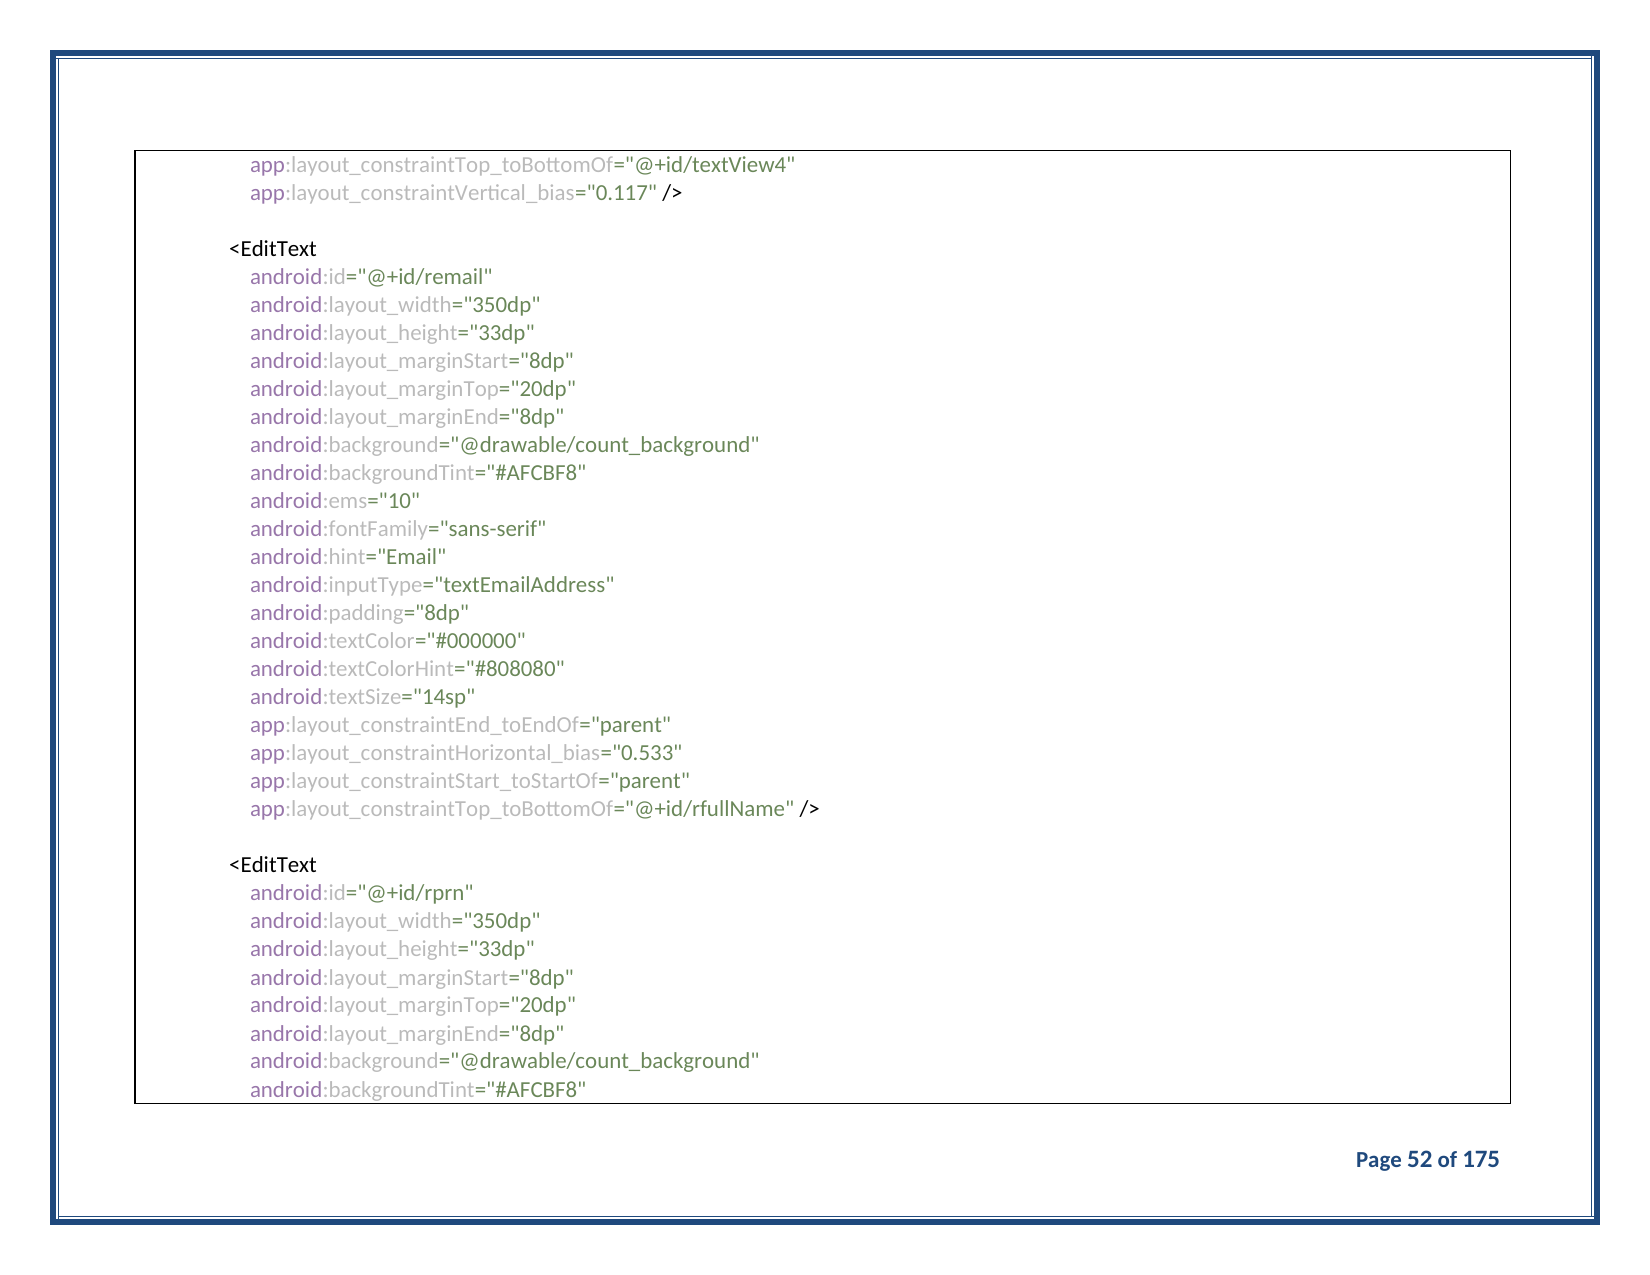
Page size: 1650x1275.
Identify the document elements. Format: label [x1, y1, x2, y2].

table_cell [136, 151, 1510, 1103]
